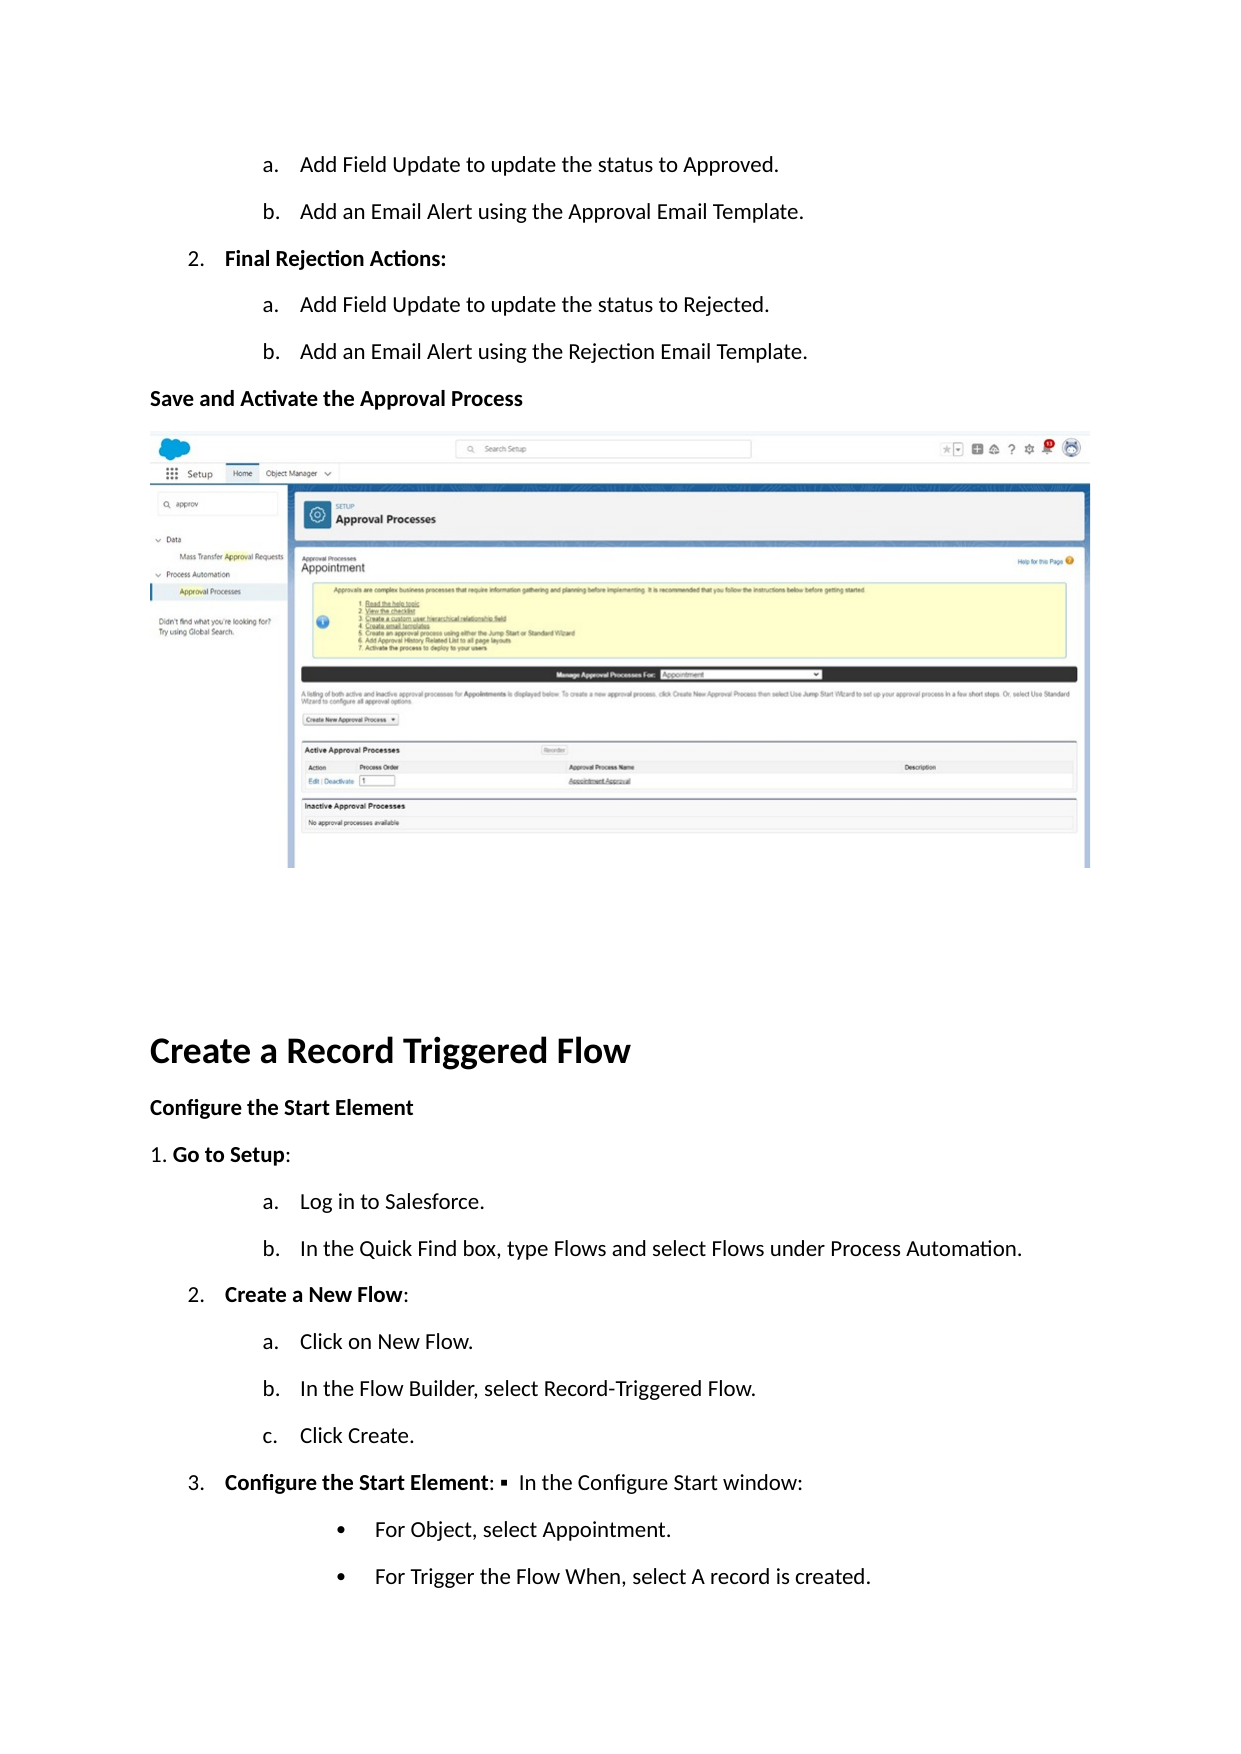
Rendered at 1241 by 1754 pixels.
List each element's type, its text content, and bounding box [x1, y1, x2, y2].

text 1. Go to Setup: [150, 1140, 1090, 1168]
picture [150, 431, 1091, 868]
list Add Field Update to update the status to Rejected. [262, 291, 1090, 319]
list Click on New Flow. [262, 1327, 1090, 1355]
text Create a Record Triggered Flow [150, 1027, 1090, 1073]
list Configure the Start Element: ▪ In the Configure Start window: [187, 1468, 1090, 1496]
text Save and Activate the Approval Process [150, 384, 1090, 412]
list For Trigger the Flow When, select A record is created. [337, 1562, 1090, 1590]
list Log in to Salesforce. [262, 1187, 1090, 1215]
text Configure the Start Element [150, 1093, 1090, 1121]
list Final Rejection Actions: [187, 244, 1090, 272]
list Add an Email Alert using the Rejection Email Template. [262, 337, 1090, 366]
list Click Create. [262, 1421, 1090, 1449]
list In the Quick Find box, type Flows and select Flows under Process Automation. [262, 1234, 1090, 1262]
list In the Flow Builder, select Record-Triggered Flow. [262, 1374, 1090, 1402]
list Create a New Flow: [187, 1281, 1090, 1308]
list Add an Email Alert using the Approval Email Template. [262, 197, 1090, 225]
list Add Field Update to update the status to Approved. [262, 150, 1090, 178]
list For Object, select Appointment. [337, 1515, 1090, 1543]
